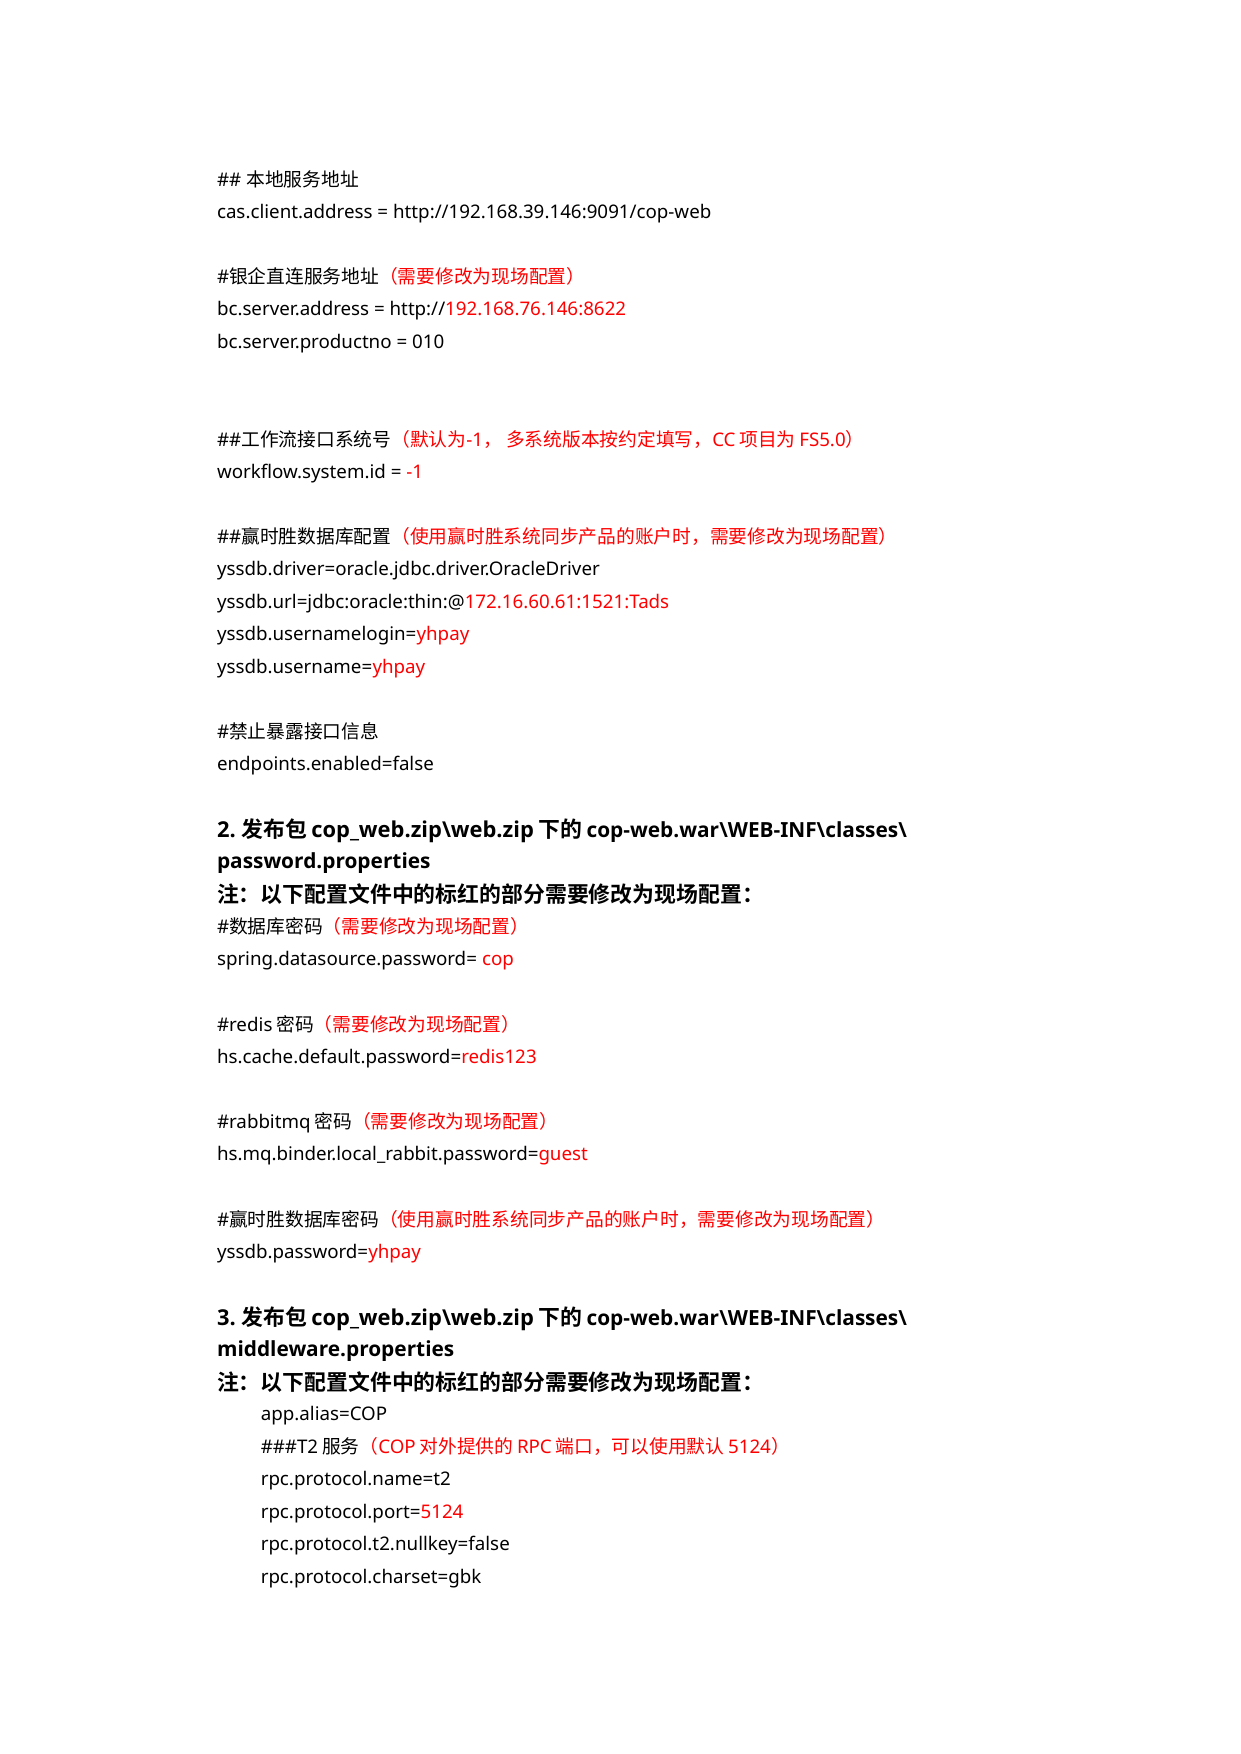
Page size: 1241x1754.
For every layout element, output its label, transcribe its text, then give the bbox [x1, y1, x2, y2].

text #数据库密码（需要修改为现场配置） spring.datasource.password= cop [217, 909, 1053, 974]
text yssdb.password=yhpay [217, 1234, 1053, 1267]
text 2. 发布包cop_web.zip\web.zip下的cop-web.war\WEB-INF\classes\password.properties [217, 812, 1053, 877]
text cas.client.address = http://192.168.39.146:9091/cop-web [217, 194, 1053, 227]
text yssdb.driver=oracle.jdbc.driver.OracleDriver [217, 552, 1053, 584]
text ##工作流接口系统号（默认为-1， 多系统版本按约定填写，CC项目为FS5.0） [217, 422, 1053, 454]
text 注：以下配置文件中的标红的部分需要修改为现场配置： [217, 1364, 1053, 1397]
text 注：以下配置文件中的标红的部分需要修改为现场配置： [217, 877, 1053, 909]
text yssdb.username=yhpay [217, 649, 1053, 682]
text ## 本地服务地址 [217, 162, 1053, 194]
text ##赢时胜数据库配置（使用赢时胜系统同步产品的账户时，需要修改为现场配置） [217, 519, 1053, 552]
text #redis密码（需要修改为现场配置） hs.cache.default.password=redis123 [217, 1007, 1053, 1072]
text #赢时胜数据库密码（使用赢时胜系统同步产品的账户时，需要修改为现场配置） [217, 1202, 1053, 1234]
text #银企直连服务地址（需要修改为现场配置） bc.server.address = http://192.168.76.146:8622 bc.server.productno = 010 [217, 259, 1053, 357]
text endpoints.enabled=false [217, 747, 1053, 779]
text rpc.protocol.port=5124 [261, 1494, 1053, 1527]
text yssdb.usernamelogin=yhpay [217, 617, 1053, 649]
text #禁止暴露接口信息 [217, 714, 1053, 747]
text 3. 发布包cop_web.zip\web.zip下的cop-web.war\WEB-INF\classes\middleware.properties [217, 1299, 1053, 1364]
text ###T2服务（COP对外提供的RPC端口，可以使用默认5124） [261, 1429, 1053, 1462]
text rpc.protocol.name=t2 [261, 1462, 1053, 1494]
text rpc.protocol.charset=gbk [261, 1559, 1053, 1592]
text app.alias=COP [261, 1397, 1053, 1429]
text #rabbitmq密码（需要修改为现场配置） hs.mq.binder.local_rabbit.password=guest [217, 1104, 1053, 1169]
text yssdb.url=jdbc:oracle:thin:@172.16.60.61:1521:Tads [217, 584, 1053, 617]
text rpc.protocol.t2.nullkey=false [261, 1527, 1053, 1559]
text workflow.system.id = -1 [217, 454, 1053, 487]
